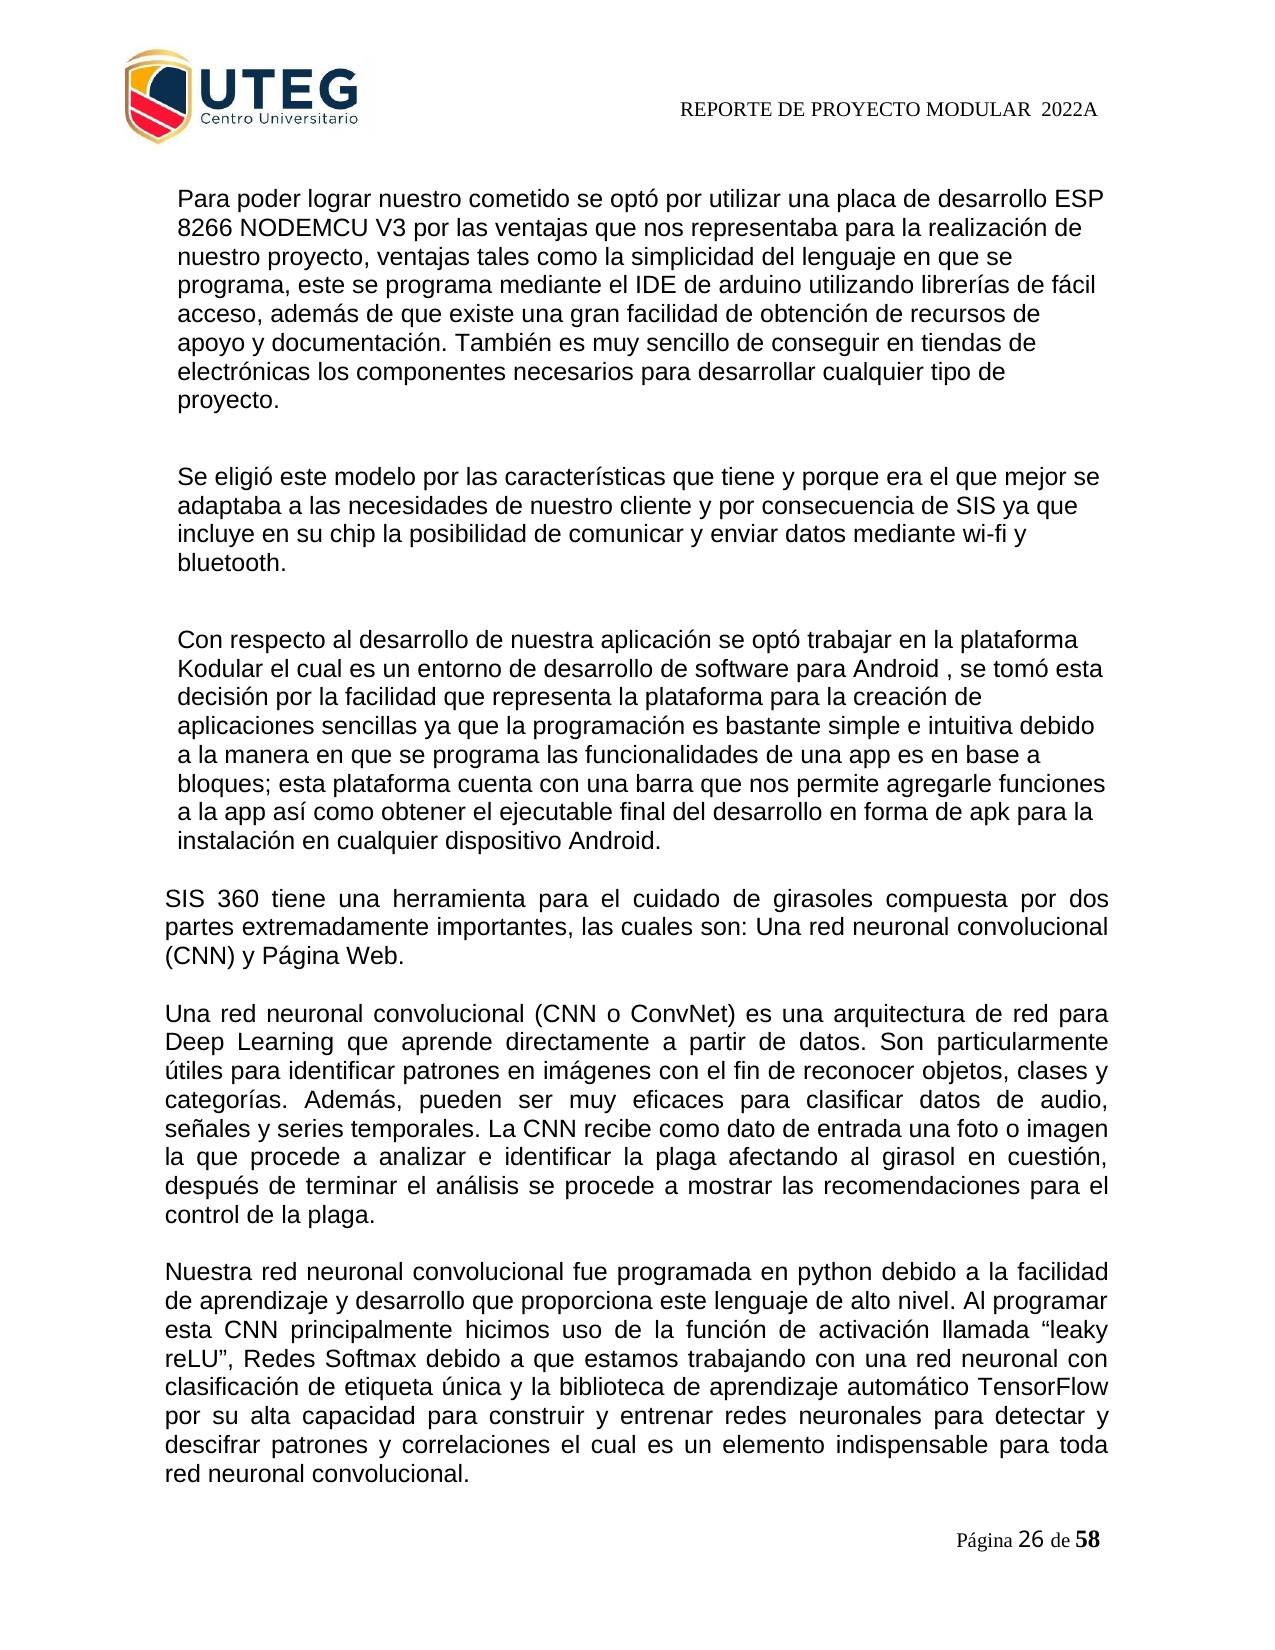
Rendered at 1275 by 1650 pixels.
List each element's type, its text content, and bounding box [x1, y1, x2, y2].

text Nuestra red neuronal convolucional fue programada en python debido a la facilidad de aprendizaje y desarrollo que proporciona este lenguaje de alto nivel. Al programar esta CNN principalmente hicimos uso de la función de activación llamada “leaky reLU”, Redes Softmax debido a que estamos trabajando con una red neuronal con clasificación de etiqueta única y la biblioteca de aprendizaje automático TensorFlow por su alta capacidad para construir y entrenar redes neuronales para detectar y descifrar patrones y correlaciones el cual es un elemento indispensable para toda red neuronal convolucional. [164, 1257, 1110, 1487]
text Una red neuronal convolucional (CNN o ConvNet) es una arquitectura de red para Deep Learning que aprende directamente a partir de datos. Son particularmente útiles para identificar patrones en imágenes con el fin de reconocer objetos, clases y categorías. Además, pueden ser muy eficaces para clasificar datos de audio, señales y series temporales. La CNN recibe como dato de entrada una foto o imagen la que procede a analizar e identificar la plaga afectando al girasol en cuestión, después de terminar el análisis se procede a mostrar las recomendaciones para el control de la plaga. [164, 999, 1110, 1229]
text SIS 360 tiene una herramienta para el cuidado de girasoles compuesta por dos partes extremadamente importantes, las cuales son: Una red neuronal convolucional (CNN) y Página Web. [164, 884, 1110, 970]
subtitle Se eligió este modelo por las características que tiene y porque era el que mejor se adaptaba a las necesidades de nuestro cliente y por consecuencia de SIS ya que incluye en su chip la posibilidad de comunicar y enviar datos mediante wi-fi y bluetooth. [177, 462, 1110, 577]
subtitle Para poder lograr nuestro cometido se optó por utilizar una placa de desarrollo ESP 8266 NODEMCU V3 por las ventajas que nos representaba para la realización de nuestro proyecto, ventajas tales como la simplicidad del lenguaje en que se programa, este se programa mediante el IDE de arduino utilizando librerías de fácil acceso, además de que existe una gran facilidad de obtención de recursos de apoyo y documentación. También es muy sencillo de conseguir en tiendas de electrónicas los componentes necesarios para desarrollar cualquier tipo de proyecto. [177, 184, 1110, 414]
subtitle Con respecto al desarrollo de nuestra aplicación se optó trabajar en la plataforma Kodular el cual es un entorno de desarrollo de software para Android , se tomó esta decisión por la facilidad que representa la plataforma para la creación de aplicaciones sencillas ya que la programación es bastante simple e intuitiva debido a la manera en que se programa las funcionalidades de una app es en base a bloques; esta plataforma cuenta con una barra que nos permite agregarle funciones a la app así como obtener el ejecutable final del desarrollo en forma de apk para la instalación en cualquier dispositivo Android. [177, 625, 1110, 855]
picture [115, 47, 370, 147]
